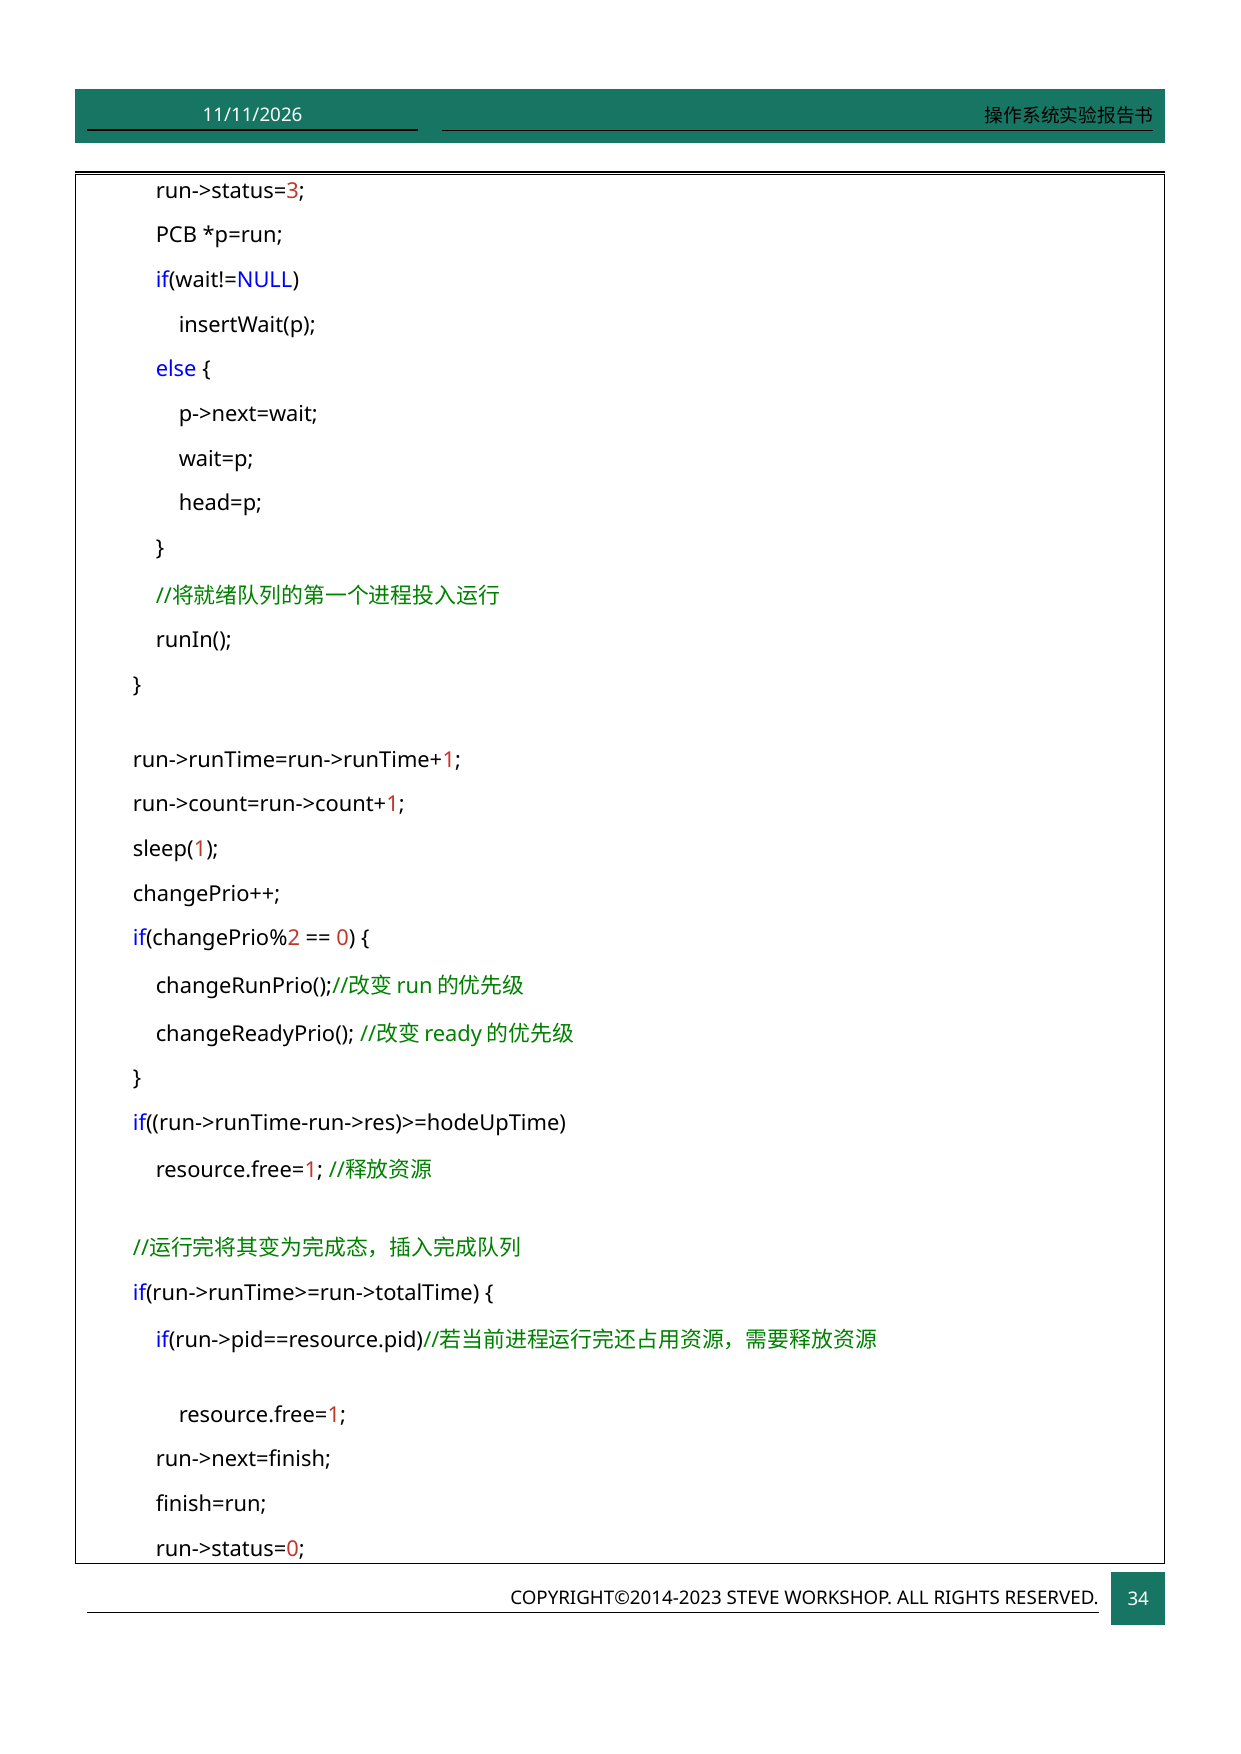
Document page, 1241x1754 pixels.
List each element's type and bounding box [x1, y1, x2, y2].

table_cell [76, 175, 1164, 1562]
